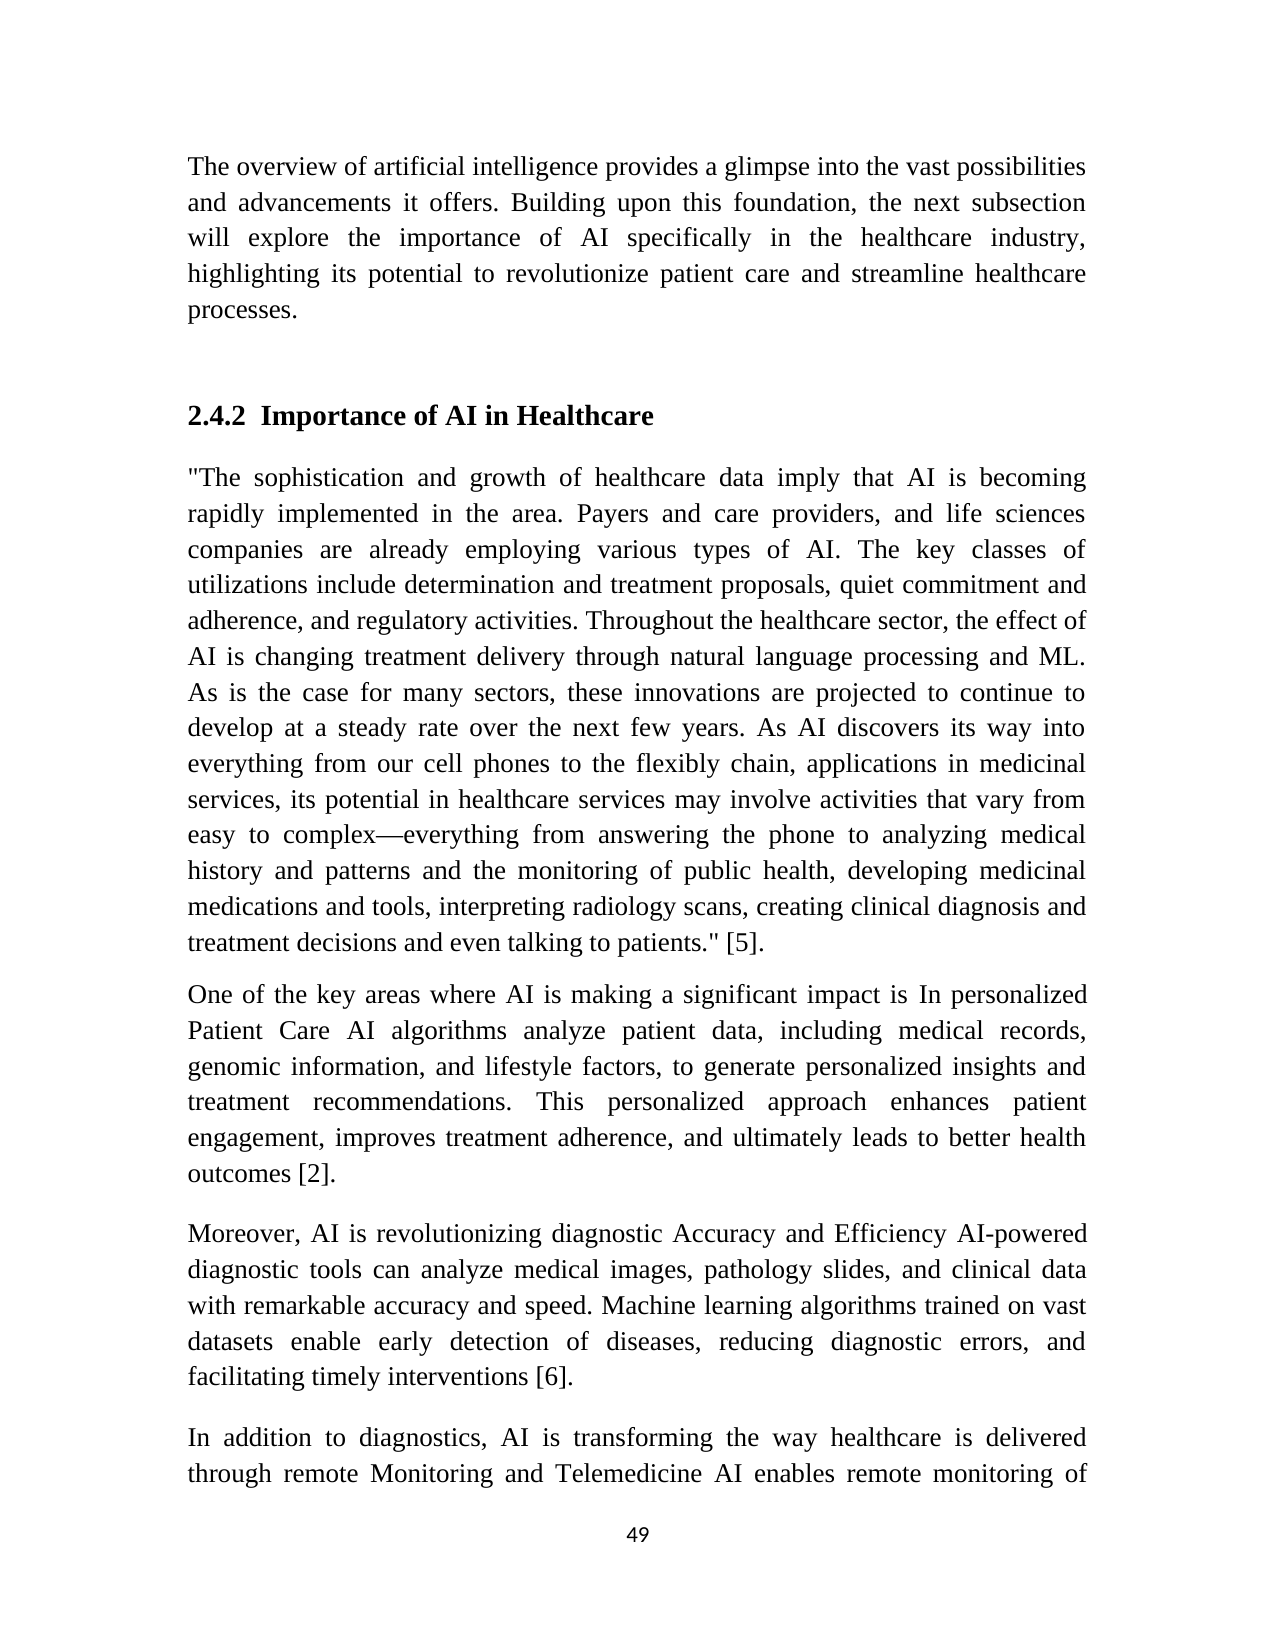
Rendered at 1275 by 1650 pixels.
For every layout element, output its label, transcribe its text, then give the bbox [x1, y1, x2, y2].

text Moreover, AI is revolutionizing diagnostic Accuracy and Efficiency AI-powered diagnostic tools can analyze medical images, pathology slides, and clinical data with remarkable accuracy and speed. Machine learning algorithms trained on vast datasets enable early detection of diseases, reducing diagnostic errors, and facilitating timely interventions [6]. [187, 1217, 1087, 1392]
text One of the key areas where AI is making a significant impact is In personalized Patient Care AI algorithms analyze patient data, including medical records, genomic information, and lifestyle factors, to generate personalized insights and treatment recommendations. This personalized approach enhances patient engagement, improves treatment adherence, and ultimately leads to better health outcomes [2]. [187, 978, 1087, 1188]
subtitle 2.4.2 Importance of AI in Healthcare [187, 398, 1087, 431]
text The overview of artificial intelligence provides a glimpse into the vast possibilities and advancements it offers. Building upon this foundation, the next subsection will explore the importance of AI specifically in the healthcare industry, highlighting its potential to revolutionize patient care and streamline healthcare processes. [187, 150, 1087, 324]
text "The sophistication and growth of healthcare data imply that AI is becoming rapidly implemented in the area. Payers and care providers, and life sciences companies are already employing various types of AI. The key classes of utilizations include determination and treatment proposals, quiet commitment and adherence, and regulatory activities. Throughout the healthcare sector, the effect of AI is changing treatment delivery through natural language processing and ML. As is the case for many sectors, these innovations are projected to continue to develop at a steady rate over the next few years. As AI discovers its way into everything from our cell phones to the flexibly chain, applications in medicinal services, its potential in healthcare services may involve activities that vary from easy to complex—everything from answering the phone to analyzing medical history and patterns and the monitoring of public health, developing medicinal medications and tools, interpreting radiology scans, creating clinical diagnosis and treatment decisions and even talking to patients." [5]. [187, 461, 1087, 957]
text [187, 1421, 1087, 1488]
